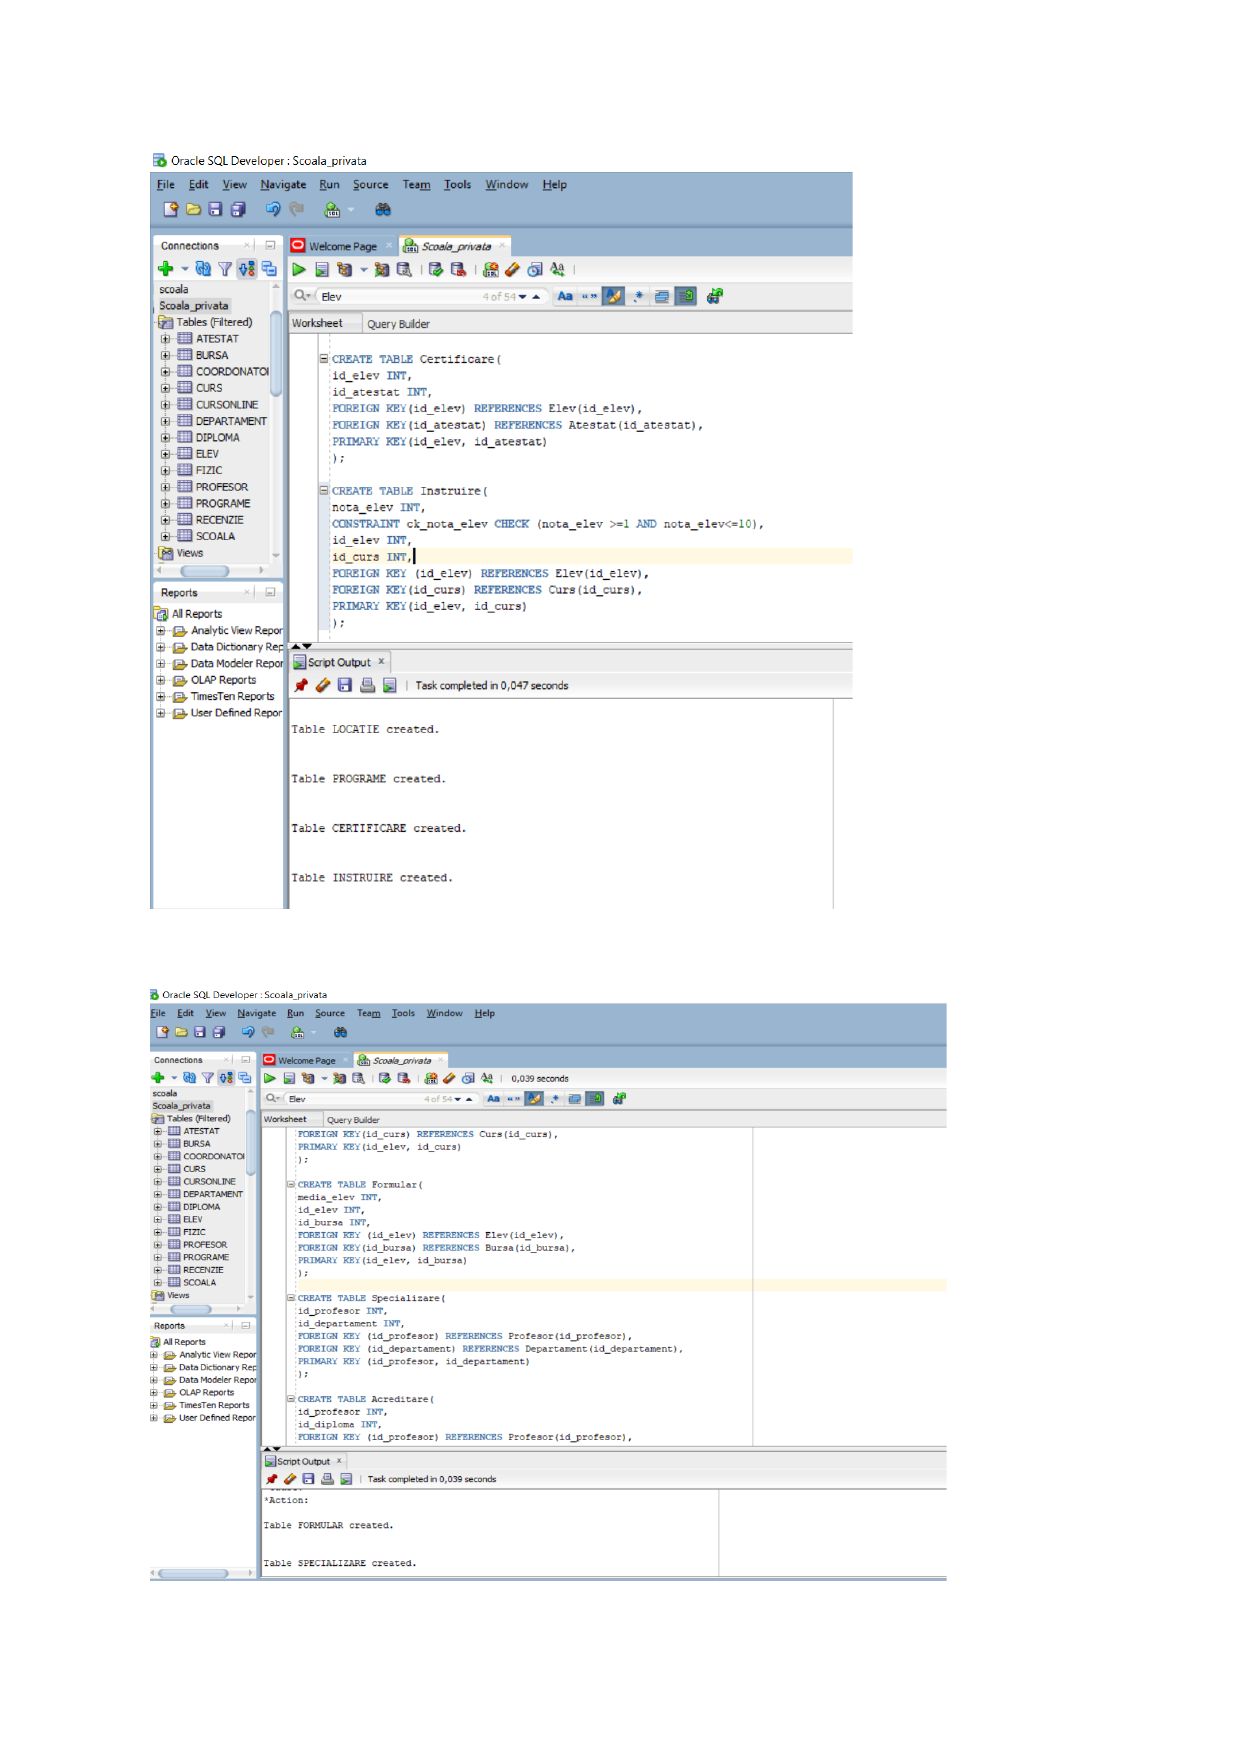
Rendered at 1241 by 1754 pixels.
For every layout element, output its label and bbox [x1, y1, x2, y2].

picture [150, 986, 947, 1581]
picture [150, 150, 853, 909]
